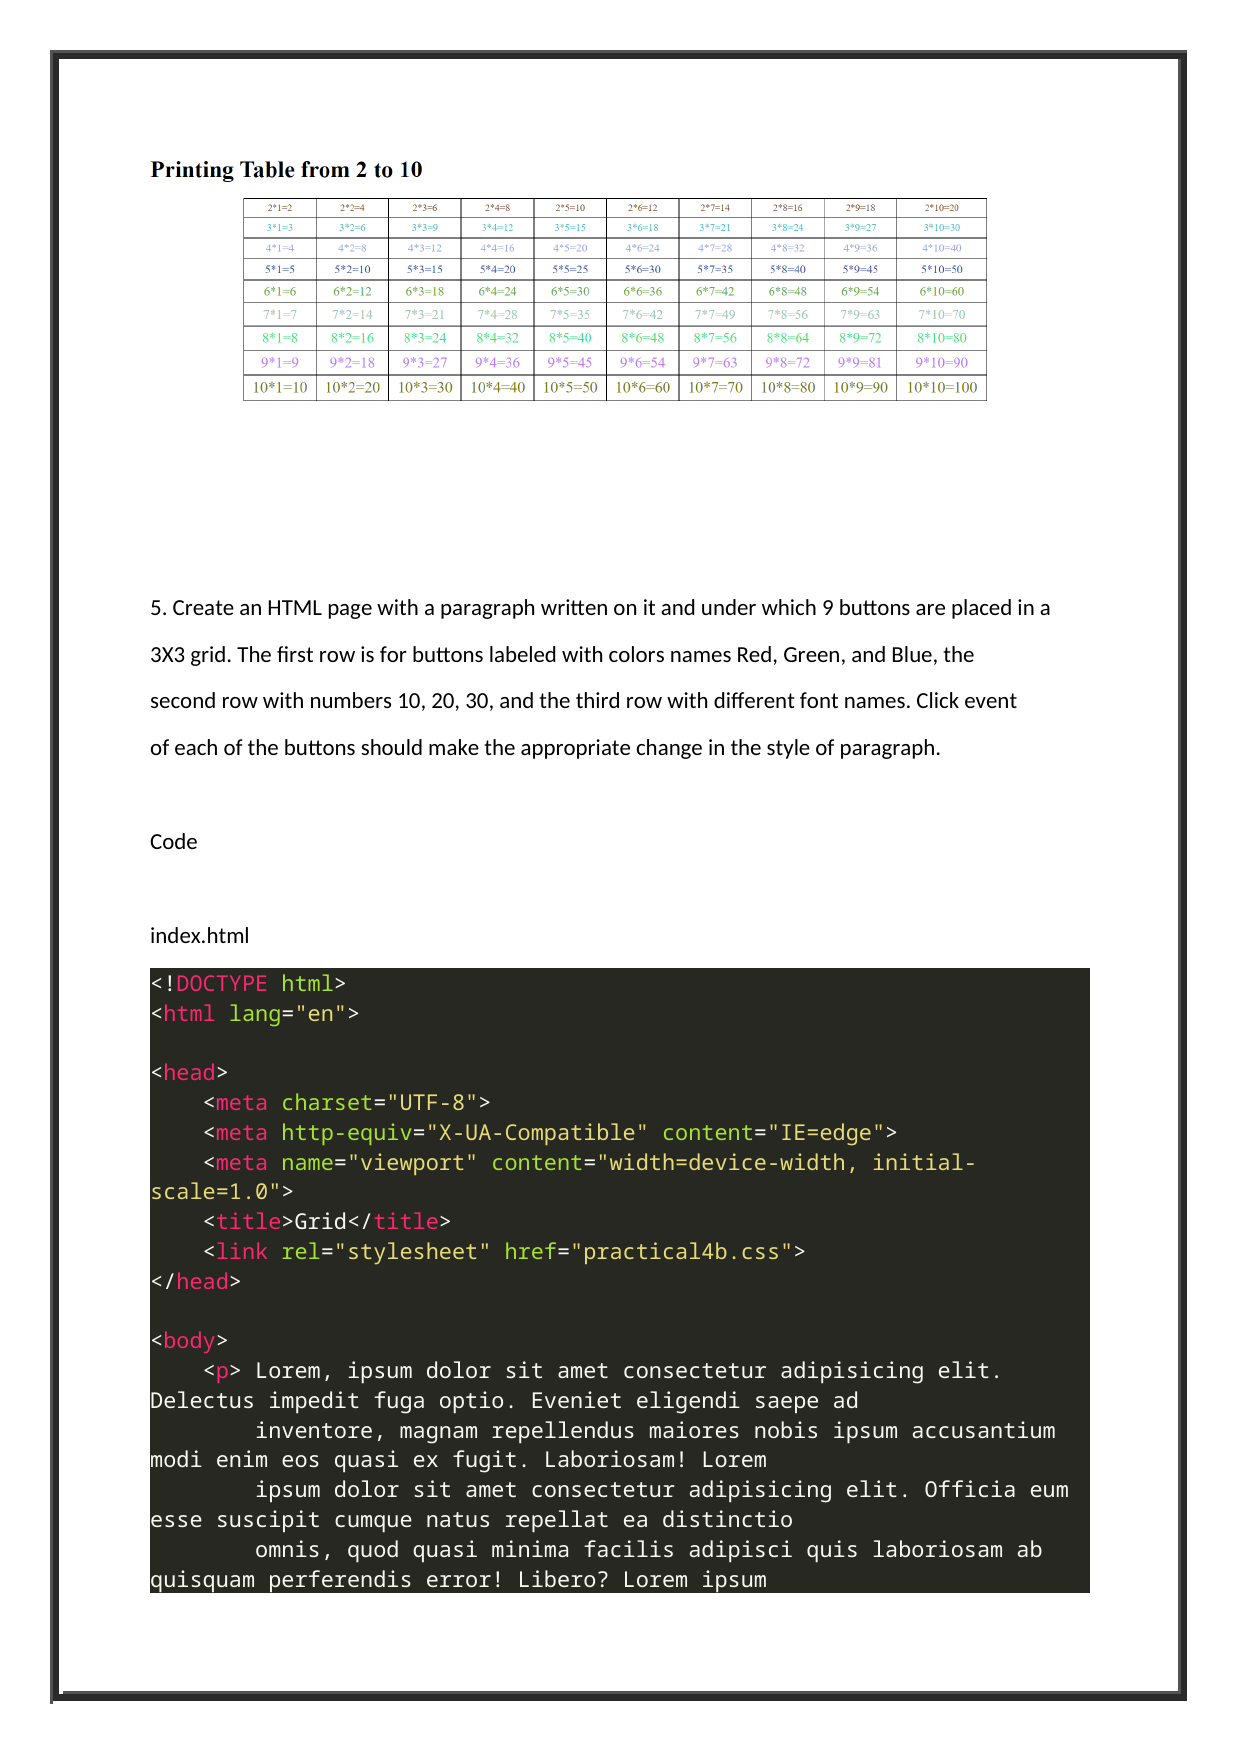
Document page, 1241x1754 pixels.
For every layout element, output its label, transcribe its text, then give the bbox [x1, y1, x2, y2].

text index.html [150, 921, 1090, 949]
text <meta name="viewport" content="width=device-width, initial-scale=1.0"> [150, 1147, 1090, 1206]
text </head> [150, 1266, 1090, 1296]
picture [150, 150, 1018, 481]
text <meta charset="UTF-8"> [150, 1087, 1090, 1117]
text second row with numbers 10, 20, 30, and the third row with different font names. Click event [150, 687, 1090, 714]
text <meta http-equiv="X-UA-Compatible" content="IE=edge"> [150, 1117, 1090, 1147]
text 3X3 grid. The first row is for buttons labeled with colors names Red, Green, and Blue, the [150, 640, 1090, 668]
text <title>Grid</title> [150, 1206, 1090, 1236]
text omnis, quod quasi minima facilis adipisci quis laboriosam ab quisquam perferendis error! Libero? Lorem ipsum [150, 1534, 1090, 1593]
text inventore, magnam repellendus maiores nobis ipsum accusantium modi enim eos quasi ex fugit. Laboriosam! Lorem [150, 1415, 1090, 1474]
text Code [150, 827, 1090, 855]
text ipsum dolor sit amet consectetur adipisicing elit. Officia eum esse suscipit cumque natus repellat ea distinctio [150, 1474, 1090, 1534]
text <!DOCTYPE html> [150, 968, 1090, 998]
text of each of the buttons should make the appropriate change in the style of paragraph. [150, 733, 1090, 761]
text 5. Create an HTML page with a paragraph written on it and under which 9 buttons are placed in a [150, 593, 1090, 621]
text <link rel="stylesheet" href="practical4b.css"> [150, 1236, 1090, 1266]
text <head> [150, 1057, 1090, 1087]
text <p> Lorem, ipsum dolor sit amet consectetur adipisicing elit. Delectus impedit fuga optio. Eveniet eligendi saepe ad [150, 1355, 1090, 1415]
text <html lang="en"> [150, 998, 1090, 1027]
text <body> [150, 1325, 1090, 1355]
